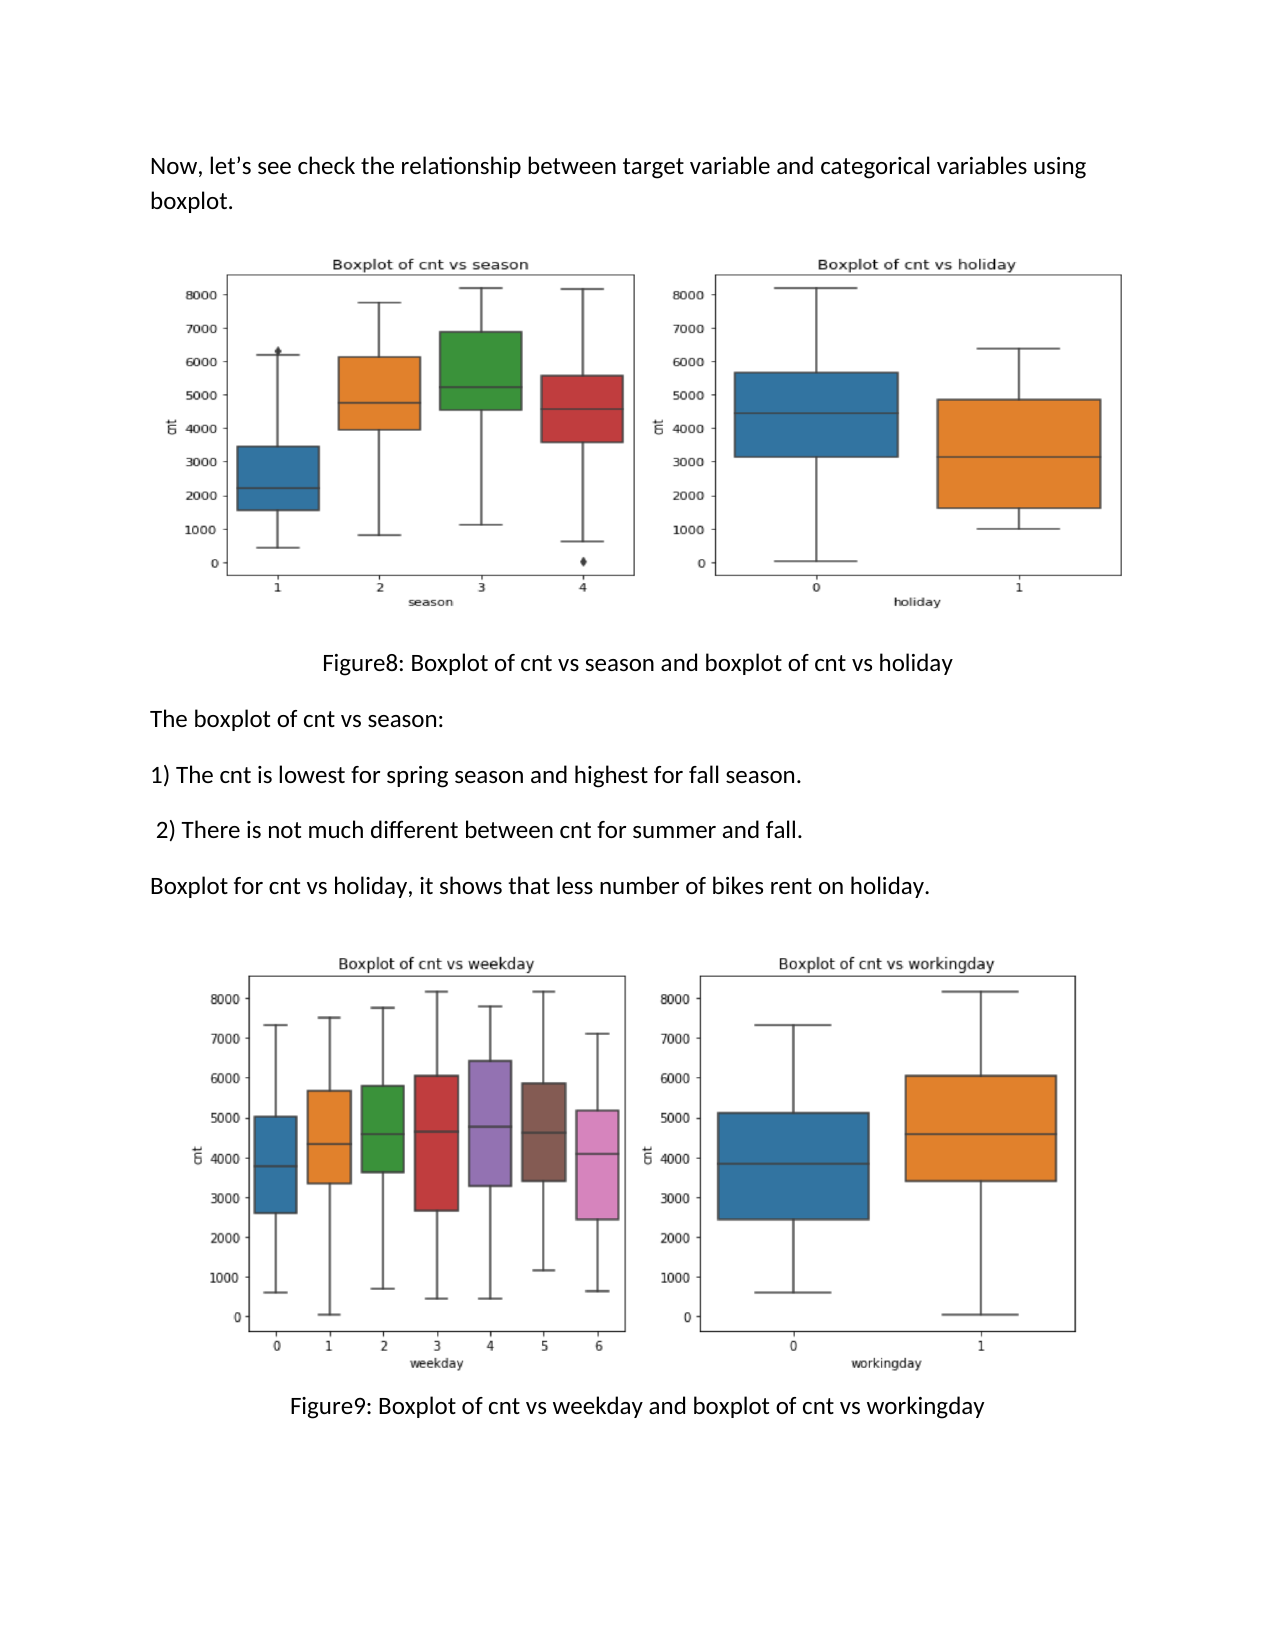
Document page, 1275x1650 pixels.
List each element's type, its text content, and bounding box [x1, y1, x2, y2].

text The boxplot of cnt vs season: [150, 703, 1125, 733]
picture [182, 926, 1093, 1386]
text 2) There is not much different between cnt for summer and fall. [150, 814, 1125, 845]
text Now, let’s see check the relationship between target variable and categorical variables using boxplot. [150, 150, 1125, 216]
picture [150, 240, 1138, 623]
text Figure8: Boxplot of cnt vs season and boxplot of cnt vs holiday [150, 647, 1125, 678]
text 1) The cnt is lowest for spring season and highest for fall season. [150, 759, 1125, 789]
text Boxplot for cnt vs holiday, it shows that less number of bikes rent on holiday. [150, 870, 1125, 901]
